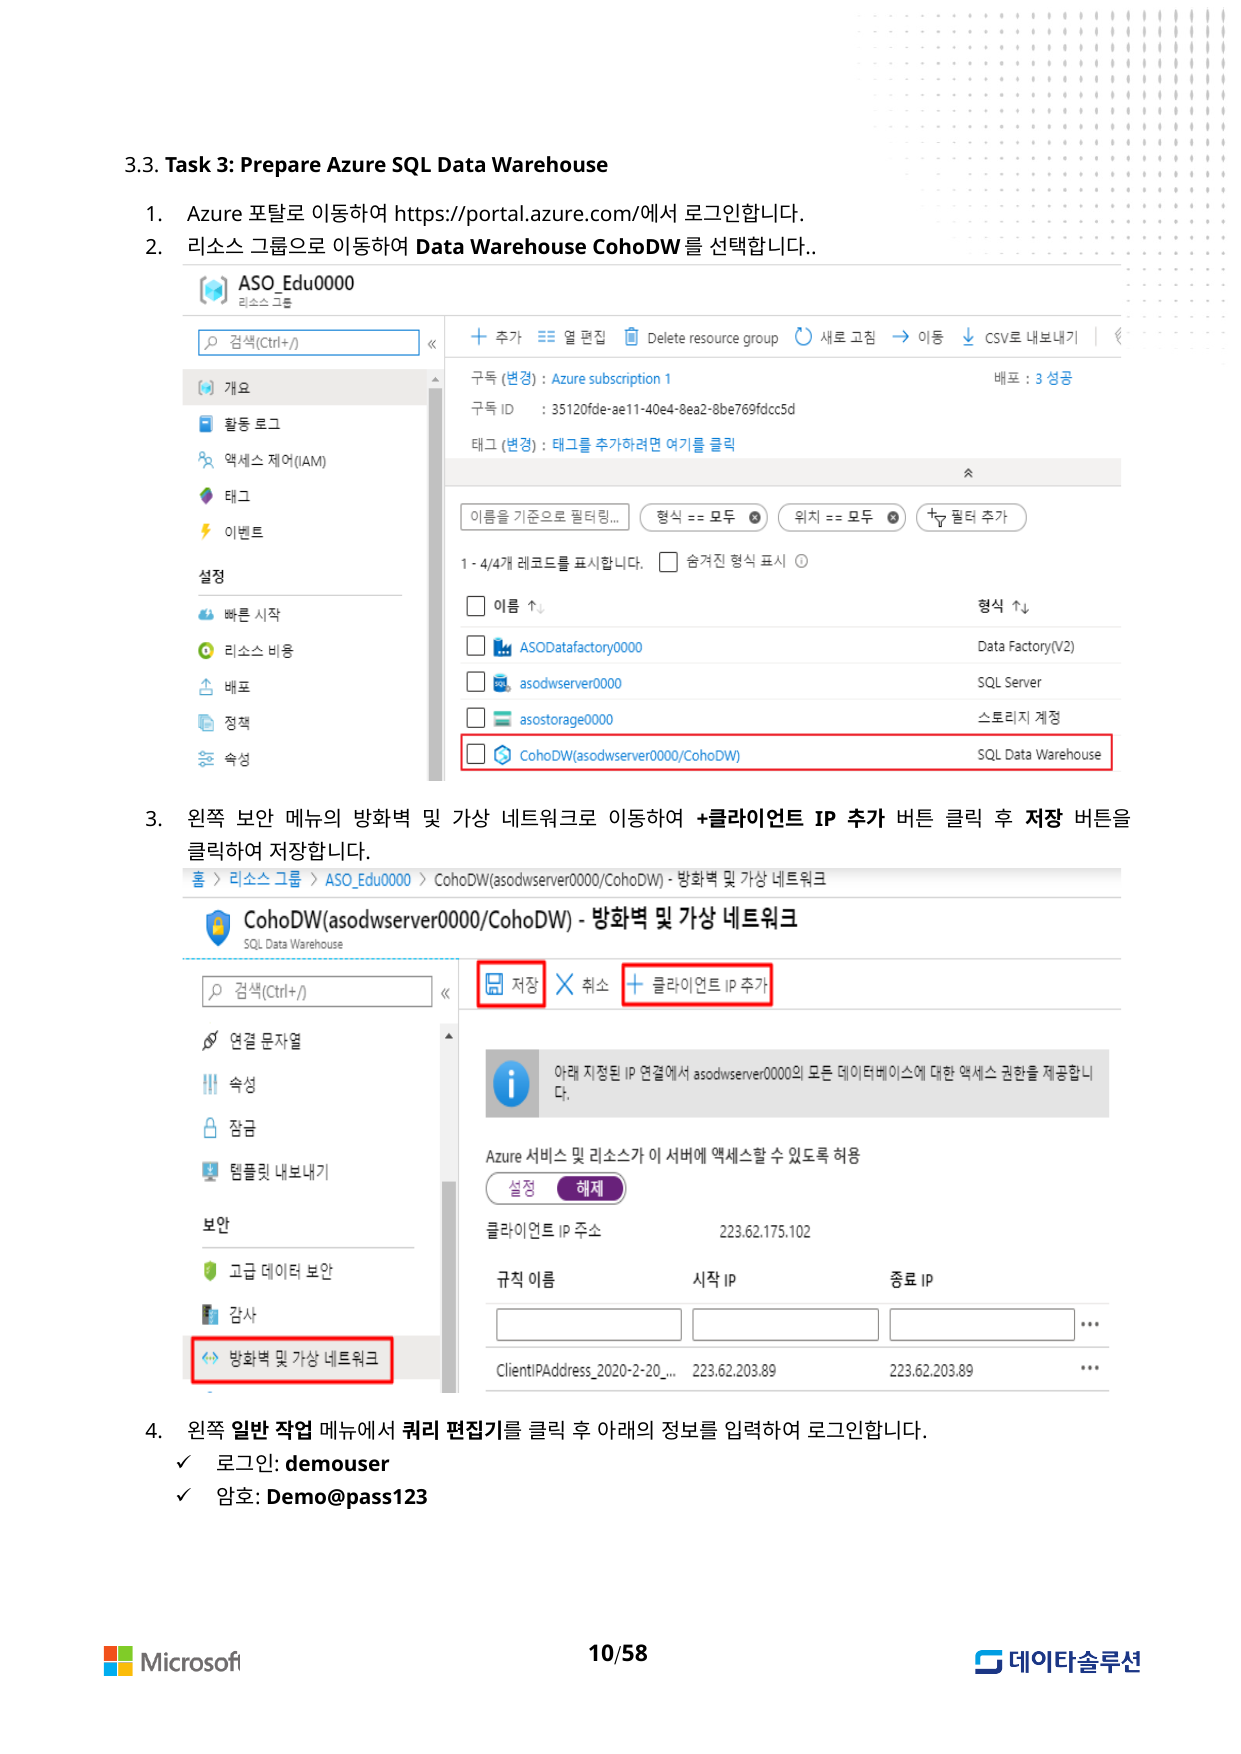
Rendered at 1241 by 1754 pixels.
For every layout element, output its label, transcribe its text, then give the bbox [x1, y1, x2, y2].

list 로그인: demouser [175, 1447, 1132, 1478]
picture [975, 1650, 1140, 1674]
list 왼쪽 일반 작업 메뉴에서 쿼리 편집기를 클릭 후 아래의 정보를 입력하여 로그인합니다. [313, 1415, 1132, 1445]
picture [102, 1646, 240, 1675]
text Task 3: Prepare Azure SQL Data Warehouse [124, 150, 1111, 178]
list Azure 포탈로 이동하여 https://portal.azure.com/에서 로그인합니다. [145, 197, 1132, 228]
picture [45, 7, 1234, 1545]
list 리소스 그룹으로 이동하여 Data Warehouse CohoDW를 선택합니다.. [145, 230, 1132, 260]
list 왼쪽 보안 메뉴의 방화벽 및 가상 네트워크로 이동하여 +클라이언트 IP 추가 버튼 클릭 후 저장 버튼을 클릭하여 저장합니다. [145, 803, 1132, 866]
list 암호: Demo@pass123 [175, 1480, 1132, 1511]
